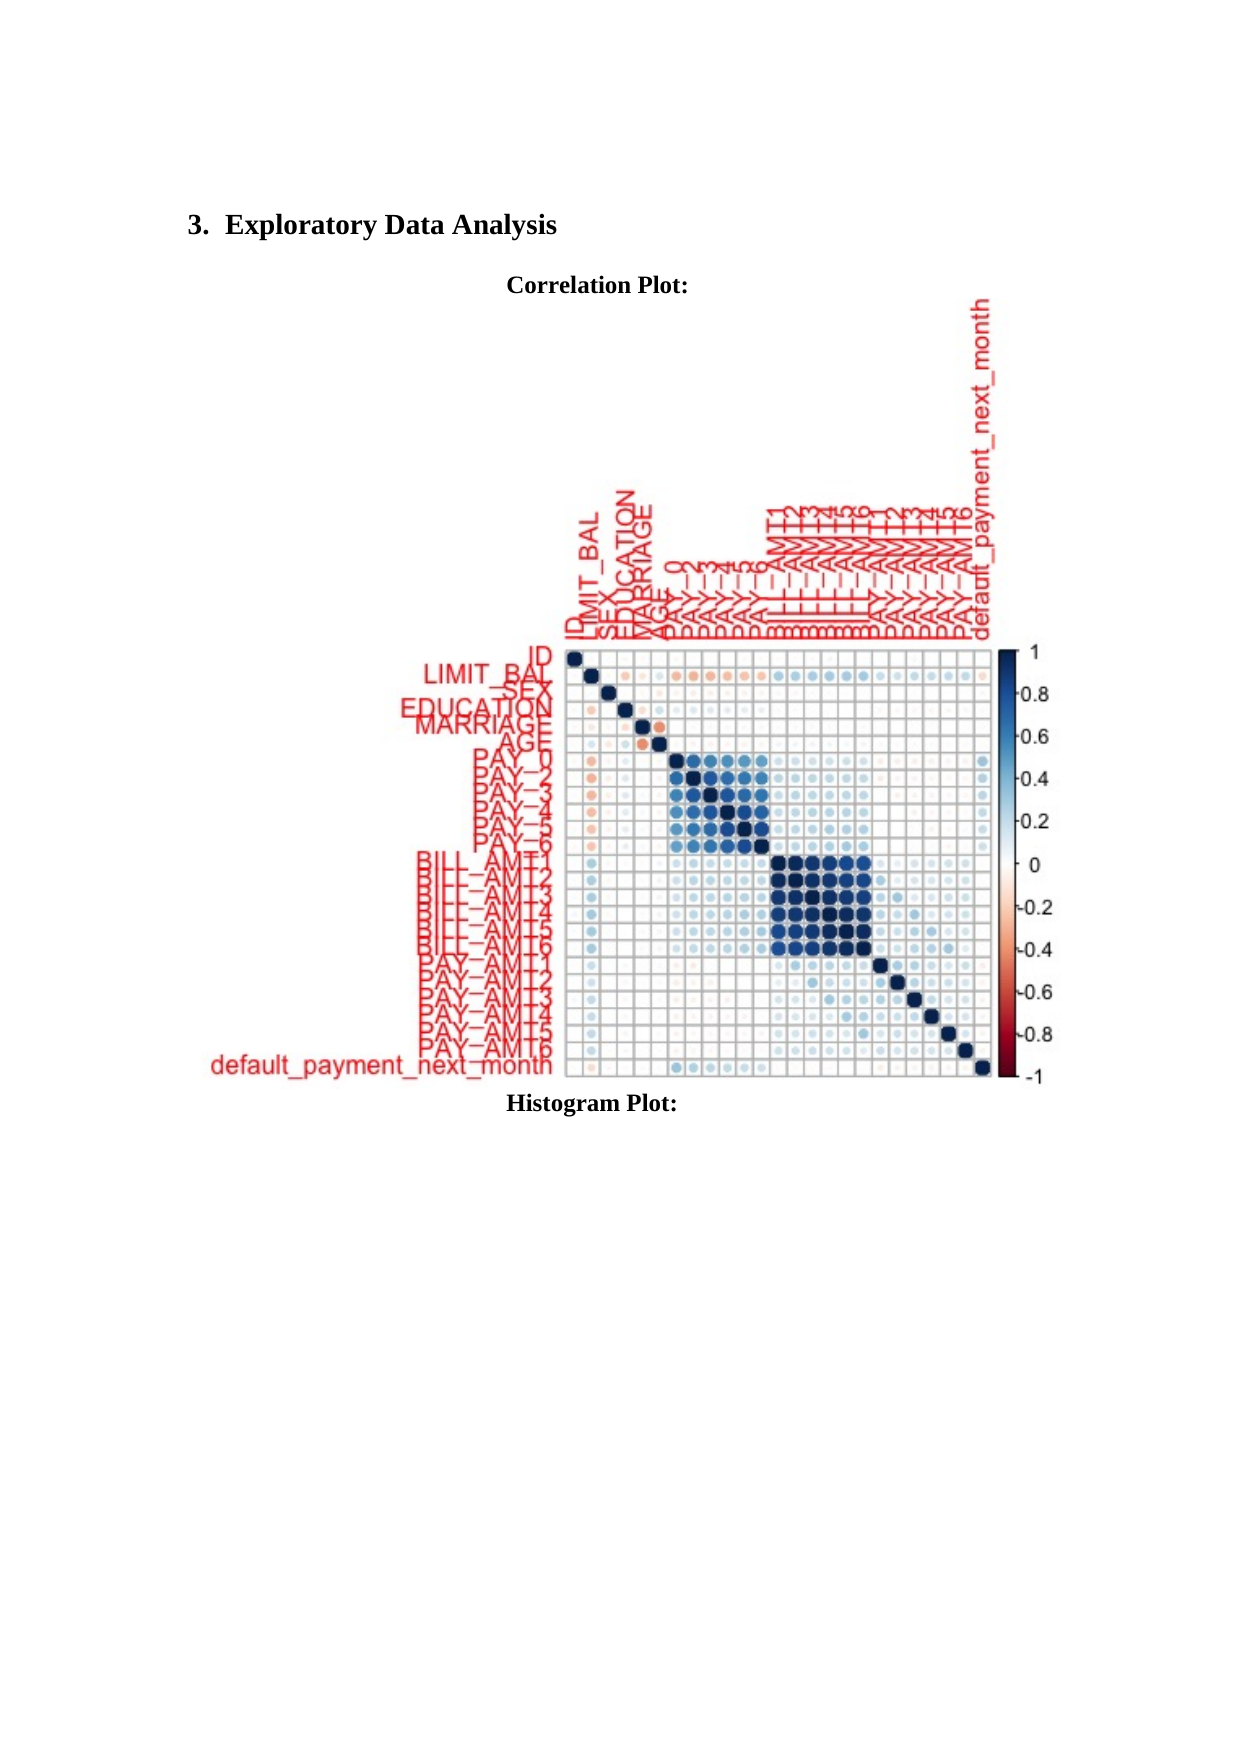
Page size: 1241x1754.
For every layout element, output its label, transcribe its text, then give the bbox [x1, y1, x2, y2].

picture [150, 298, 1096, 1089]
list Exploratory Data Analysis [187, 207, 1090, 241]
text Correlation Plot: [150, 270, 1090, 298]
text Histogram Plot: [150, 1089, 1090, 1117]
